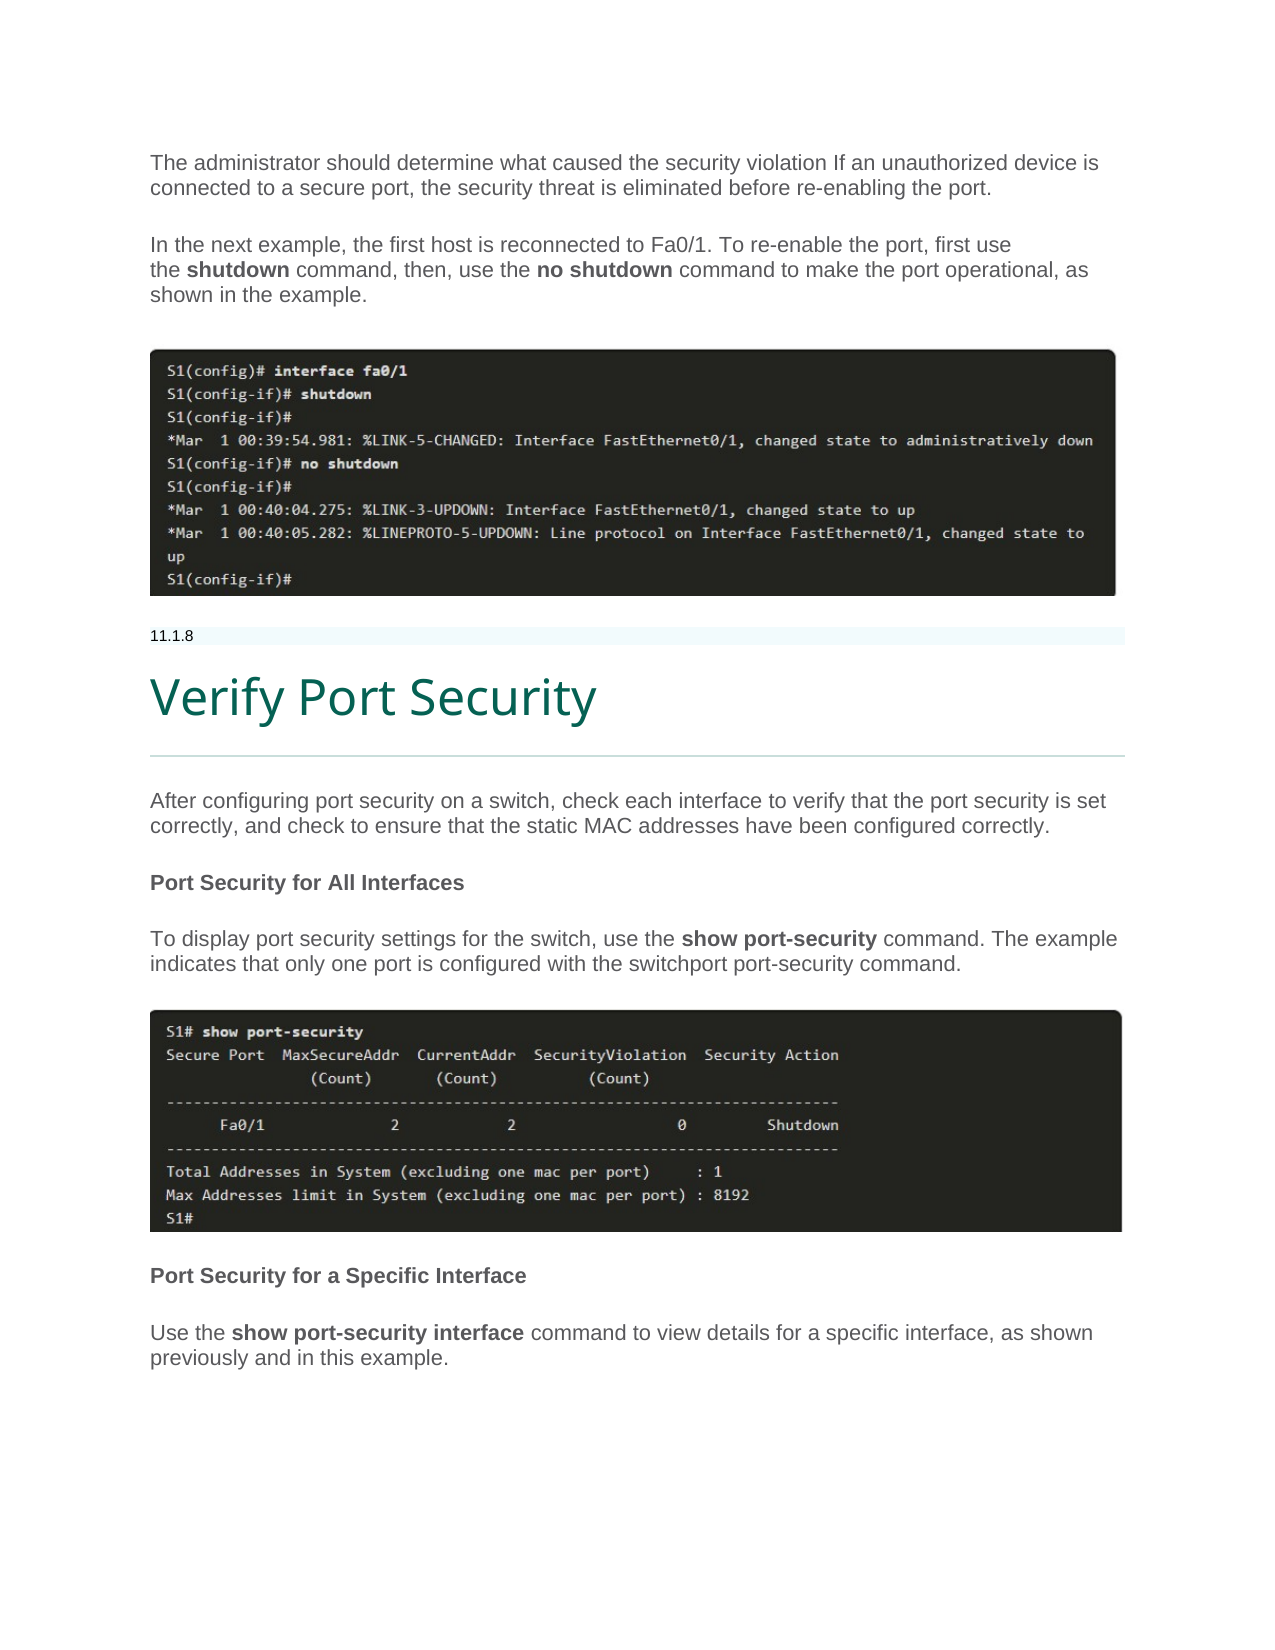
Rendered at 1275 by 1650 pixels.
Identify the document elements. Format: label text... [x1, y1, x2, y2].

text Port Security for a Specific Interface [150, 1263, 1125, 1288]
text The administrator should determine what caused the security violation If an unauthorized device is connected to a secure port, the security threat is eliminated before re-enabling the port. [150, 150, 1125, 200]
text After configuring port security on a switch, check each interface to verify that the port security is set correctly, and check to ensure that the static MAC addresses have been configured correctly. [150, 788, 1125, 838]
text Port Security for All Interfaces [150, 869, 1125, 895]
text 11.1.8 [150, 627, 1125, 645]
text To display port security settings for the switch, use the show port-security command. The example indicates that only one port is configured with the switchport port-security command. [150, 926, 1125, 976]
text In the next example, the first host is reconnected to Fa0/1. To re-enable the port, first use the shutdown command, then, use the no shutdown command to make the port operational, as shown in the example. [150, 232, 1125, 307]
picture [150, 338, 1125, 596]
text Use the show port-security interface command to view details for a specific interface, as shown previously and in this example. [150, 1320, 1125, 1370]
subtitle Verify Port Security [150, 662, 1125, 755]
picture [150, 1007, 1125, 1232]
